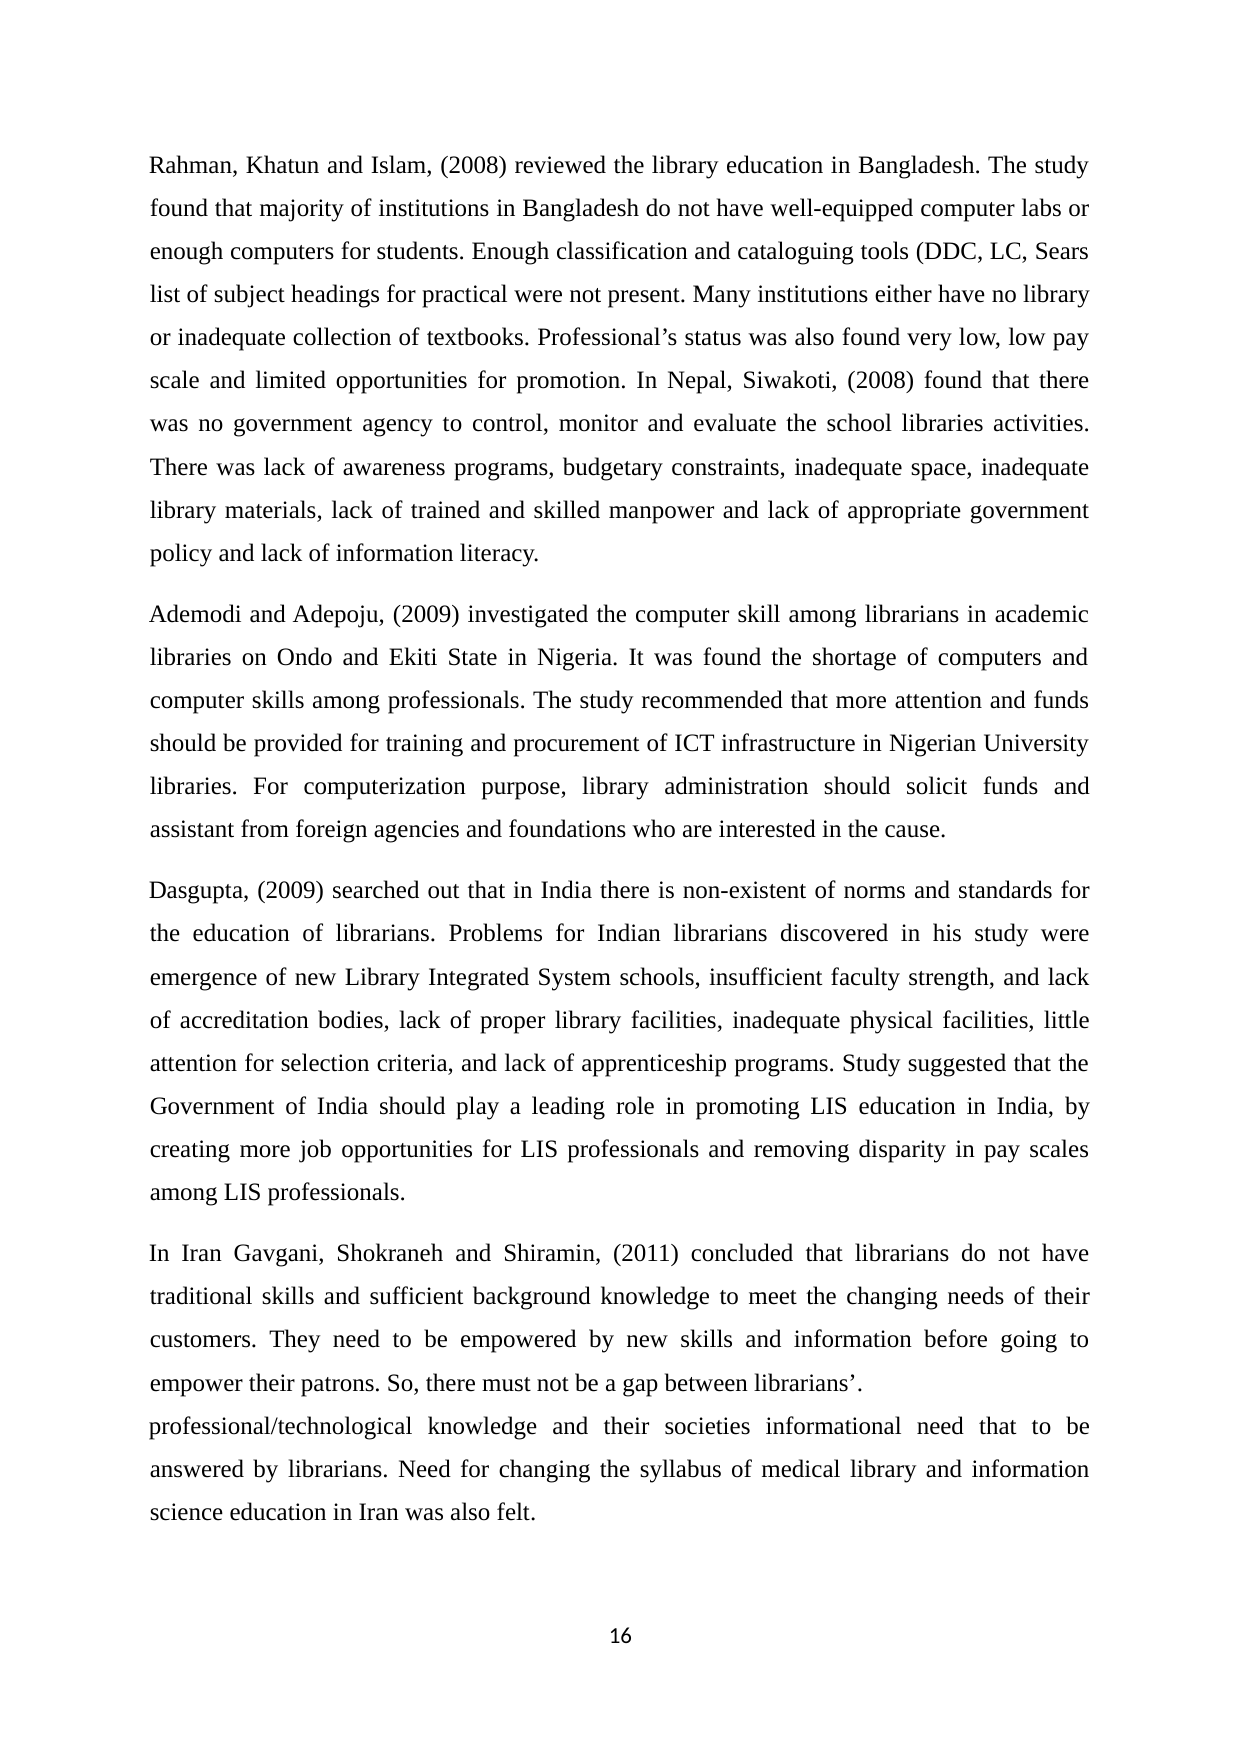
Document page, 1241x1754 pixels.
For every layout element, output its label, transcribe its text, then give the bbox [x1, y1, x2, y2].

text Ademodi and Adepoju, (2009) investigated the computer skill among librarians in academic libraries on Ondo and Ekiti State in Nigeria. It was found the shortage of computers and computer skills among professionals. The study recommended that more attention and funds should be provided for training and procurement of ICT infrastructure in Nigerian University libraries. For computerization purpose, library administration should solicit funds and assistant from foreign agencies and foundations who are interested in the cause. [148, 599, 1091, 843]
text Rahman, Khatun and Islam, (2008) reviewed the library education in Bangladesh. The study found that majority of institutions in Bangladesh do not have well-equipped computer labs or enough computers for students. Enough classification and cataloguing tools (DDC, LC, Sears list of subject headings for practical were not present. Many institutions either have no library or inadequate collection of textbooks. Professional’s status was also found very low, low pay scale and limited opportunities for promotion. In Nepal, Siwakoti, (2008) found that there was no government agency to control, monitor and evaluate the school libraries activities. There was lack of awareness programs, budgetary constraints, inadequate space, inadequate library materials, lack of trained and skilled manpower and lack of appropriate government policy and lack of information literacy. [148, 150, 1091, 567]
text Dasgupta, (2009) searched out that in India there is non-existent of norms and standards for the education of librarians. Problems for Indian librarians discovered in his study were emergence of new Library Integrated System schools, insufficient faculty strength, and lack of accreditation bodies, lack of proper library facilities, inadequate physical facilities, little attention for selection criteria, and lack of apprenticeship programs. Study suggested that the Government of India should play a leading role in promoting LIS education in India, by creating more job opportunities for LIS professionals and removing disparity in pay scales among LIS professionals. [148, 875, 1091, 1206]
text In Iran Gavgani, Shokraneh and Shiramin, (2011) concluded that librarians do not have traditional skills and sufficient background knowledge to meet the changing needs of their customers. They need to be empowered by new skills and information before going to empower their patrons. So, there must not be a gap between librarians’. [148, 1238, 1091, 1396]
text professional/technological knowledge and their societies informational need that to be answered by librarians. Need for changing the syllabus of medical library and information science education in Iran was also felt. [148, 1411, 1091, 1526]
